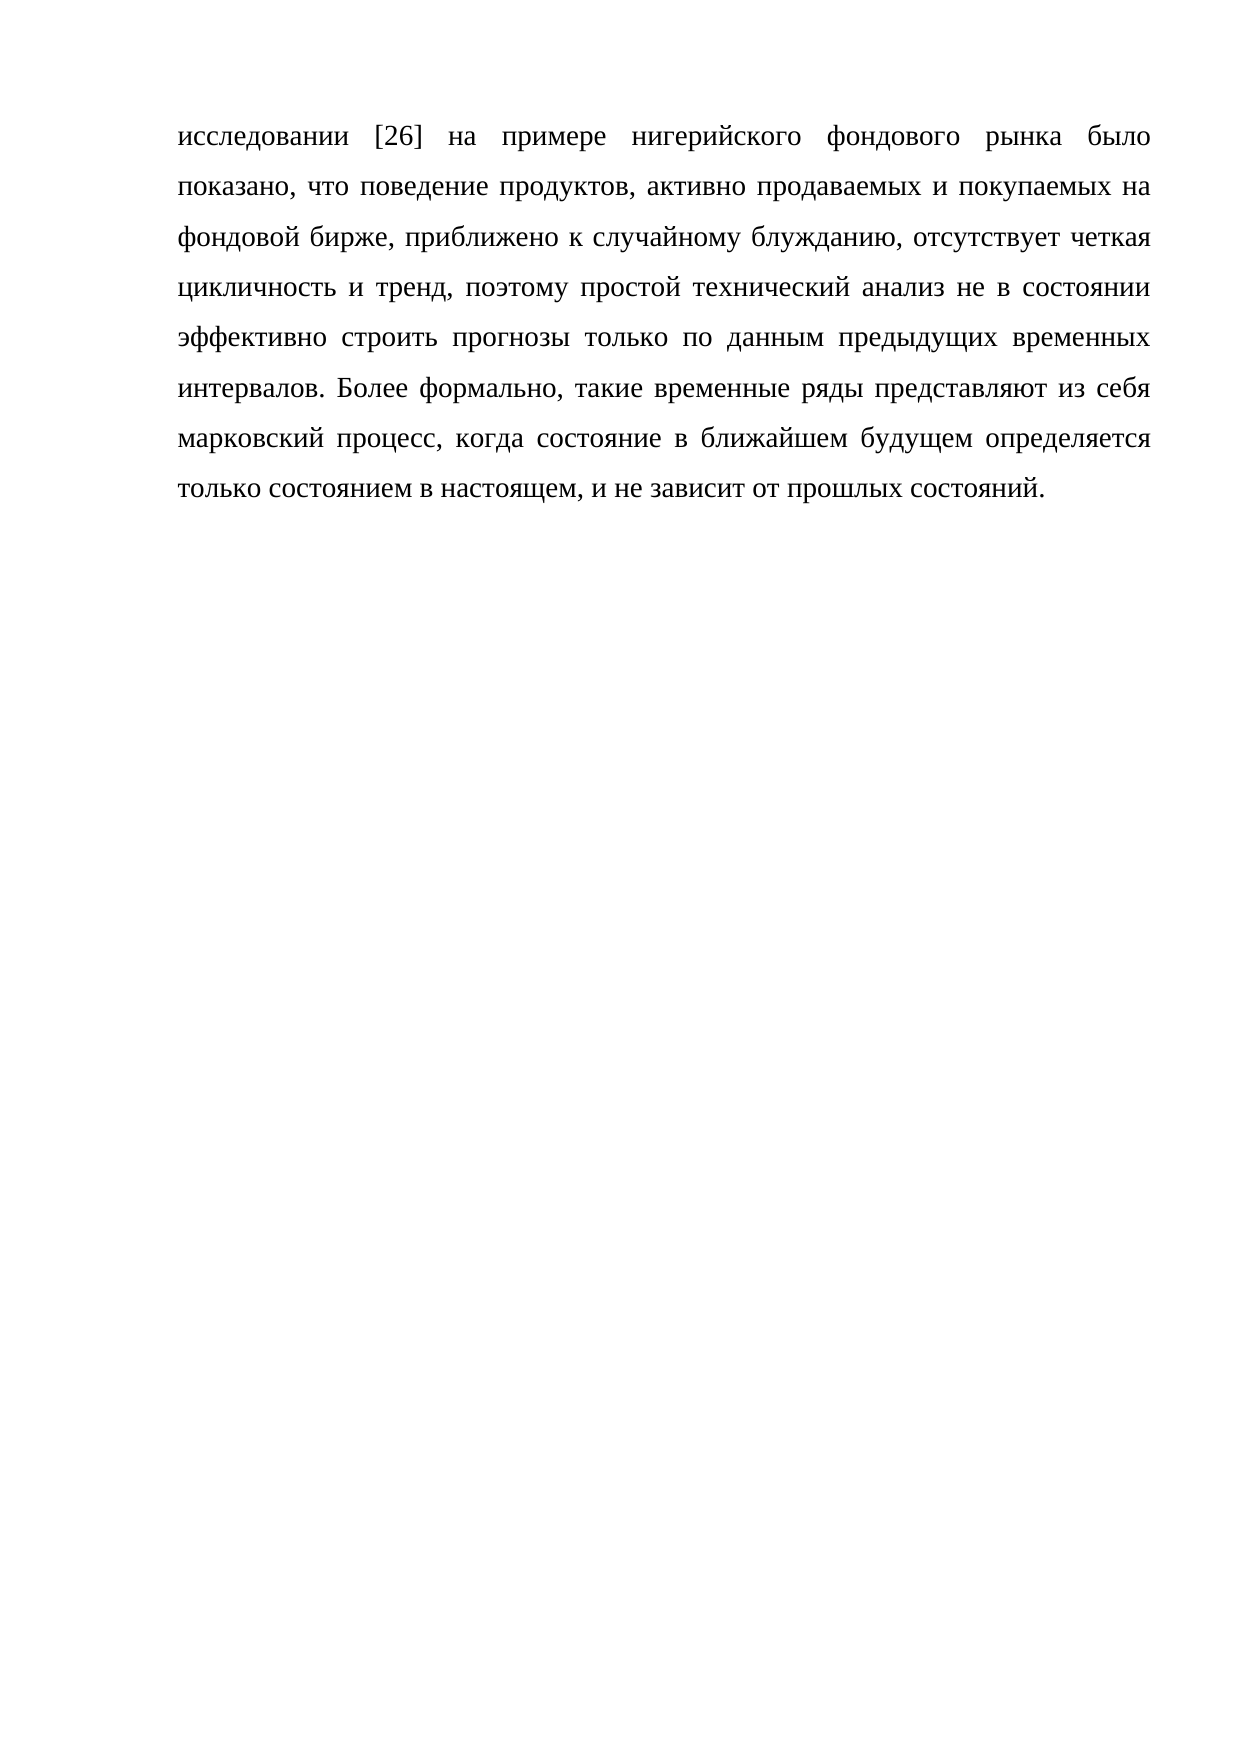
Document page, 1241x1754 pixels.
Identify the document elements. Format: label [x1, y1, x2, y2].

text [177, 118, 1152, 504]
